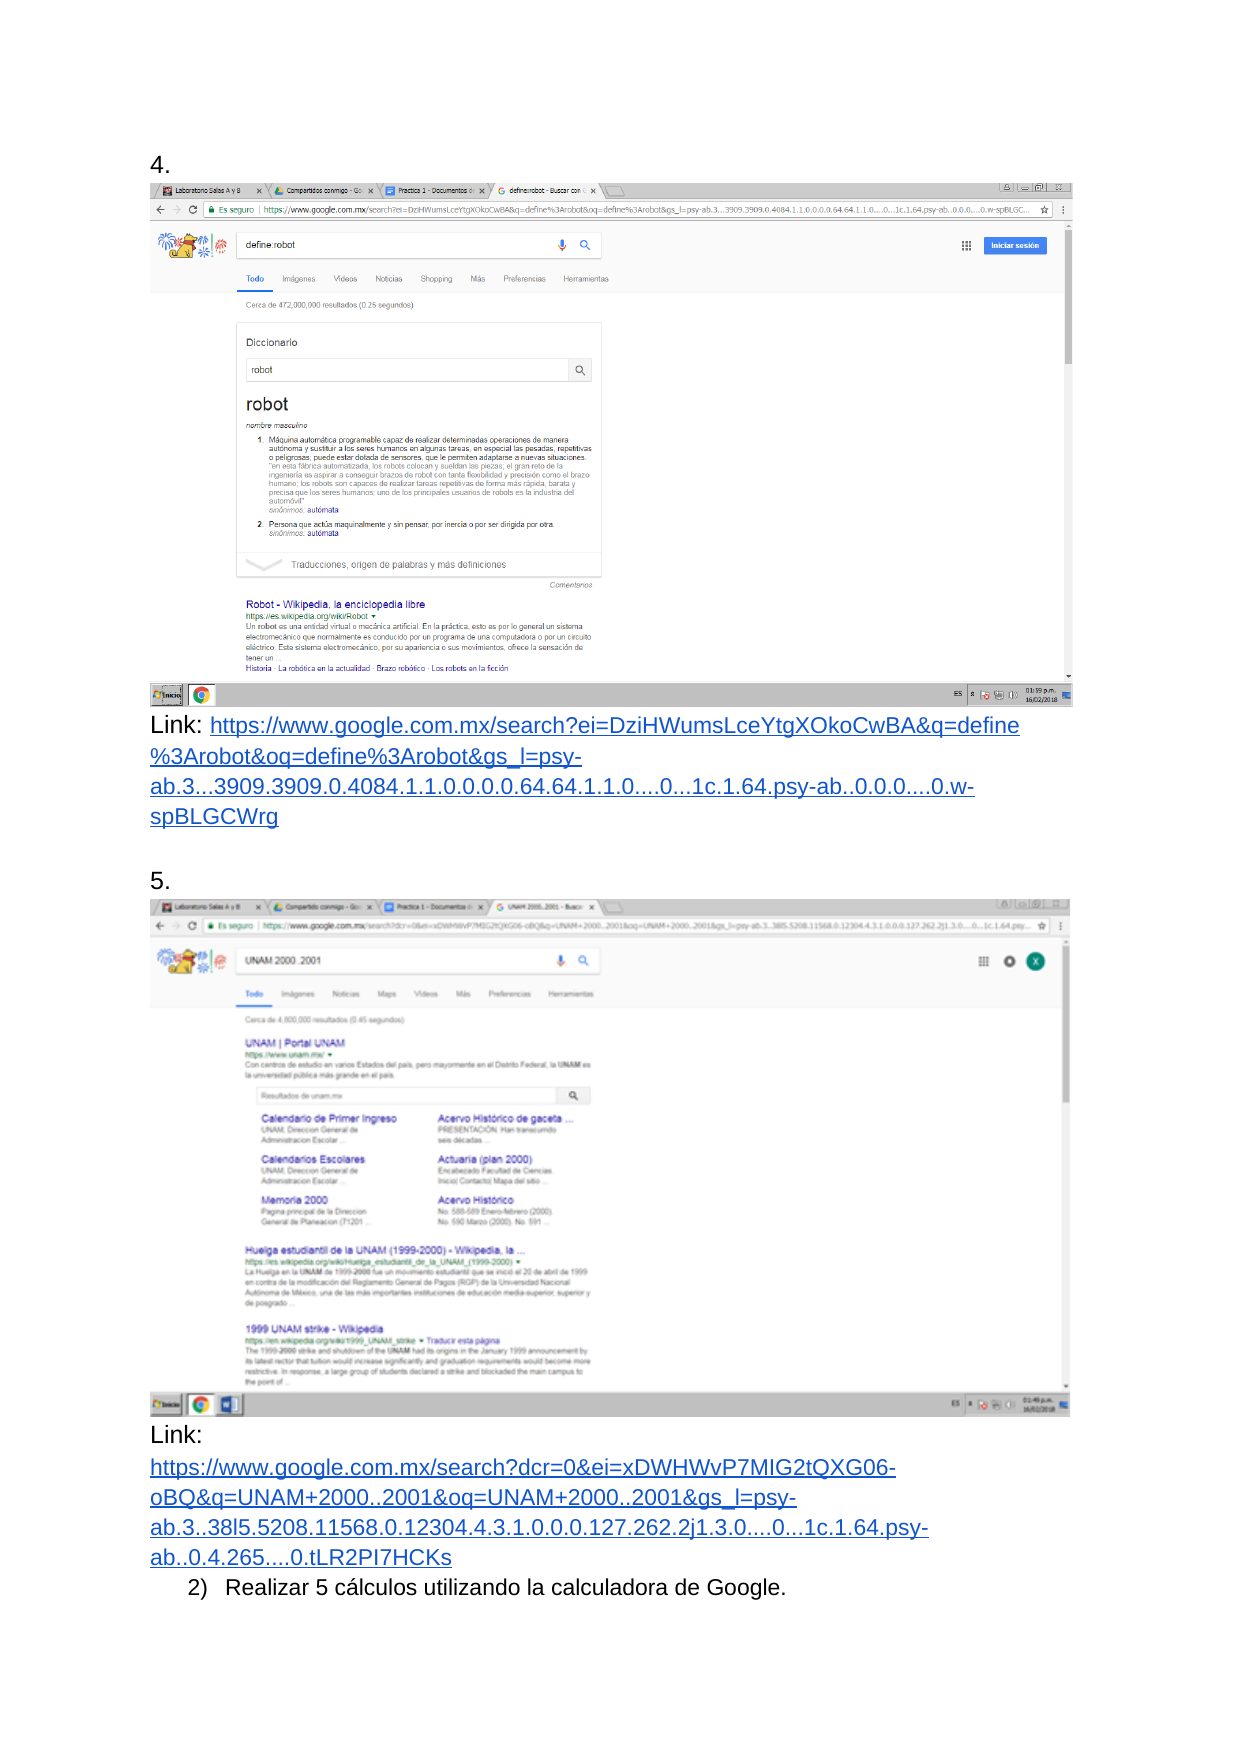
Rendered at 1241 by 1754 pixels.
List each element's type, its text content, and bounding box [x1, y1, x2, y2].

list Realizar 5 cálculos utilizando la calculadora de Google. [187, 1574, 1090, 1601]
picture [150, 183, 1073, 707]
text Link: https://www.google.com.mx/search?ei=DziHWumsLceYtgXOkoCwBA&q=define%3Arobot&oq=define%3Arobot&gs_l=psy-ab.3...3909.3909.0.4084.1.1.0.0.0.0.64.64.1.1.0....0...1c.1.64.psy-ab..0.0.0....0.w-spBLGCWrg [150, 710, 1090, 829]
text https://www.google.com.mx/search?dcr=0&ei=xDWHWvP7MIG2tQXG06-oBQ&q=UNAM+2000..2001&oq=UNAM+2000..2001&gs_l=psy-ab.3..38l5.5208.11568.0.12304.4.3.1.0.0.0.127.262.2j1.3.0....0...1c.1.64.psy-ab..0.4.265....0.tLR2PI7HCKs [150, 1453, 1090, 1570]
text Link: [150, 1420, 1090, 1449]
text 5. [150, 866, 1090, 895]
text 4. [150, 150, 1090, 179]
picture [150, 899, 1071, 1417]
